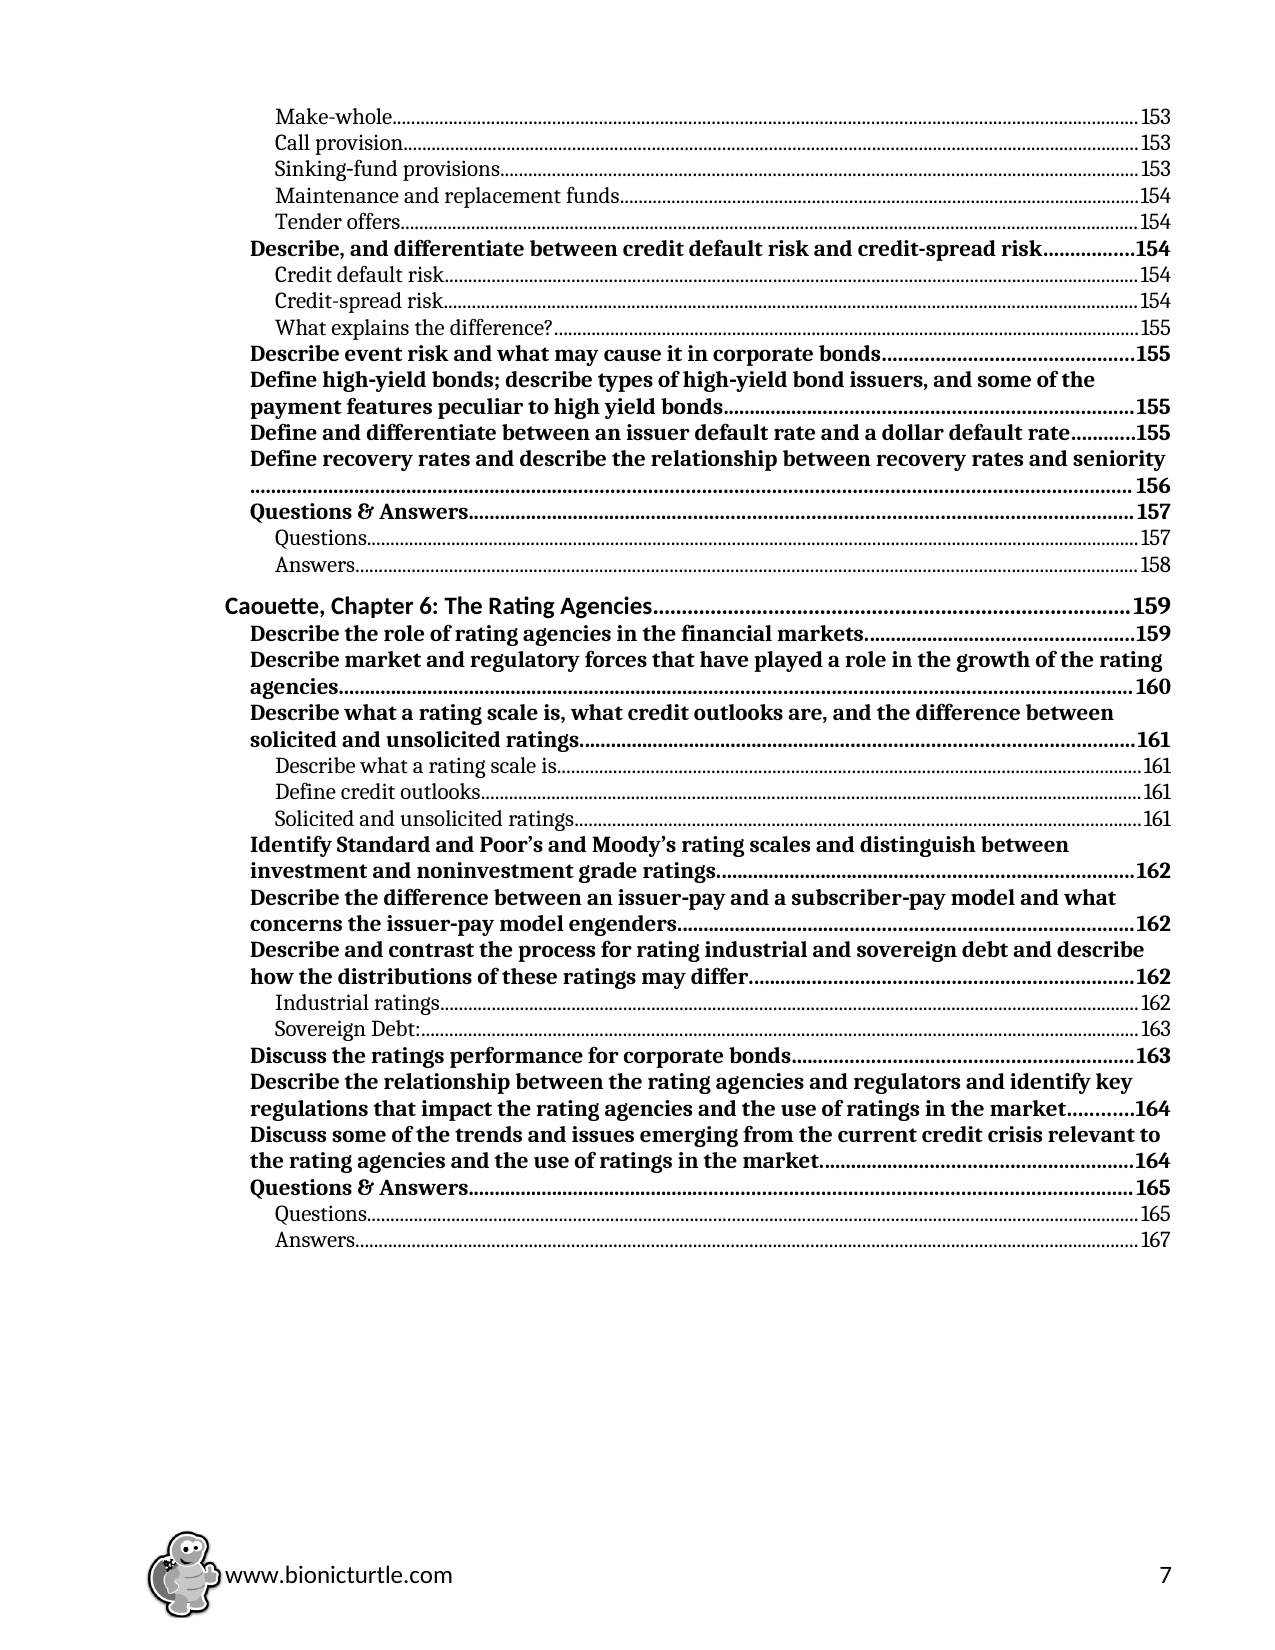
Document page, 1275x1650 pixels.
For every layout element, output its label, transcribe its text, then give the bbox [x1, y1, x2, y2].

text Describe and contrast the process for rating industrial and sovereign debt and describe how the distributions of these ratings may differ. 162 [250, 937, 1172, 990]
text Questions & Answers 165 [250, 1174, 1172, 1201]
text Answers 167 [275, 1227, 1172, 1253]
text Sinking‐fund provisions 153 [275, 156, 1172, 183]
text Questions & Answers 157 [250, 499, 1172, 525]
text Describe market and regulatory forces that have played a role in the growth of the rating agencies. 160 [250, 647, 1172, 700]
text Call provision 153 [275, 130, 1172, 156]
text Describe what a rating scale is 161 [275, 753, 1172, 779]
text Identify Standard and Poor’s and Moody’s rating scales and distinguish between investment and noninvestment grade ratings. 162 [250, 832, 1172, 884]
text Credit default risk 154 [275, 262, 1172, 288]
text Questions 157 [275, 525, 1172, 552]
text Describe the difference between an issuer‐pay and a subscriber‐pay model and what concerns the issuer‐pay model engenders. 162 [250, 884, 1172, 937]
text Define high‐yield bonds; describe types of high‐yield bond issuers, and some of the payment features peculiar to high yield bonds 155 [250, 367, 1172, 420]
text Industrial ratings 162 [275, 990, 1172, 1016]
text Describe event risk and what may cause it in corporate bonds 155 [250, 341, 1172, 367]
text Discuss the ratings performance for corporate bonds 163 [250, 1043, 1172, 1069]
text Define and differentiate between an issuer default rate and a dollar default rate 155 [250, 420, 1172, 446]
text Answers 158 [275, 552, 1172, 578]
text Solicited and unsolicited ratings 161 [275, 805, 1172, 832]
text Make-whole 153 [275, 103, 1172, 130]
text Sovereign Debt: 163 [275, 1016, 1172, 1043]
text Caouette, Chapter 6: The Rating Agencies 159 [225, 590, 1172, 621]
text Describe the relationship between the rating agencies and regulators and identify key regulations that impact the rating agencies and the use of ratings in the market 164 [250, 1069, 1172, 1122]
text Credit-spread risk 154 [275, 288, 1172, 314]
text Define recovery rates and describe the relationship between recovery rates and seniority 156 [250, 446, 1172, 499]
text Define credit outlooks 161 [275, 779, 1172, 805]
text Describe the role of rating agencies in the financial markets. 159 [250, 621, 1172, 647]
text Describe, and differentiate between credit default risk and credit-spread risk 154 [250, 235, 1172, 262]
text Describe what a rating scale is, what credit outlooks are, and the difference between solicited and unsolicited ratings. 161 [250, 700, 1172, 753]
text Maintenance and replacement funds 154 [275, 183, 1172, 209]
text What explains the difference? 155 [275, 314, 1172, 341]
text Tender offers 154 [275, 209, 1172, 235]
text Questions 165 [275, 1201, 1172, 1227]
text Discuss some of the trends and issues emerging from the current credit crisis relevant to the rating agencies and the use of ratings in the market. 164 [250, 1122, 1172, 1174]
